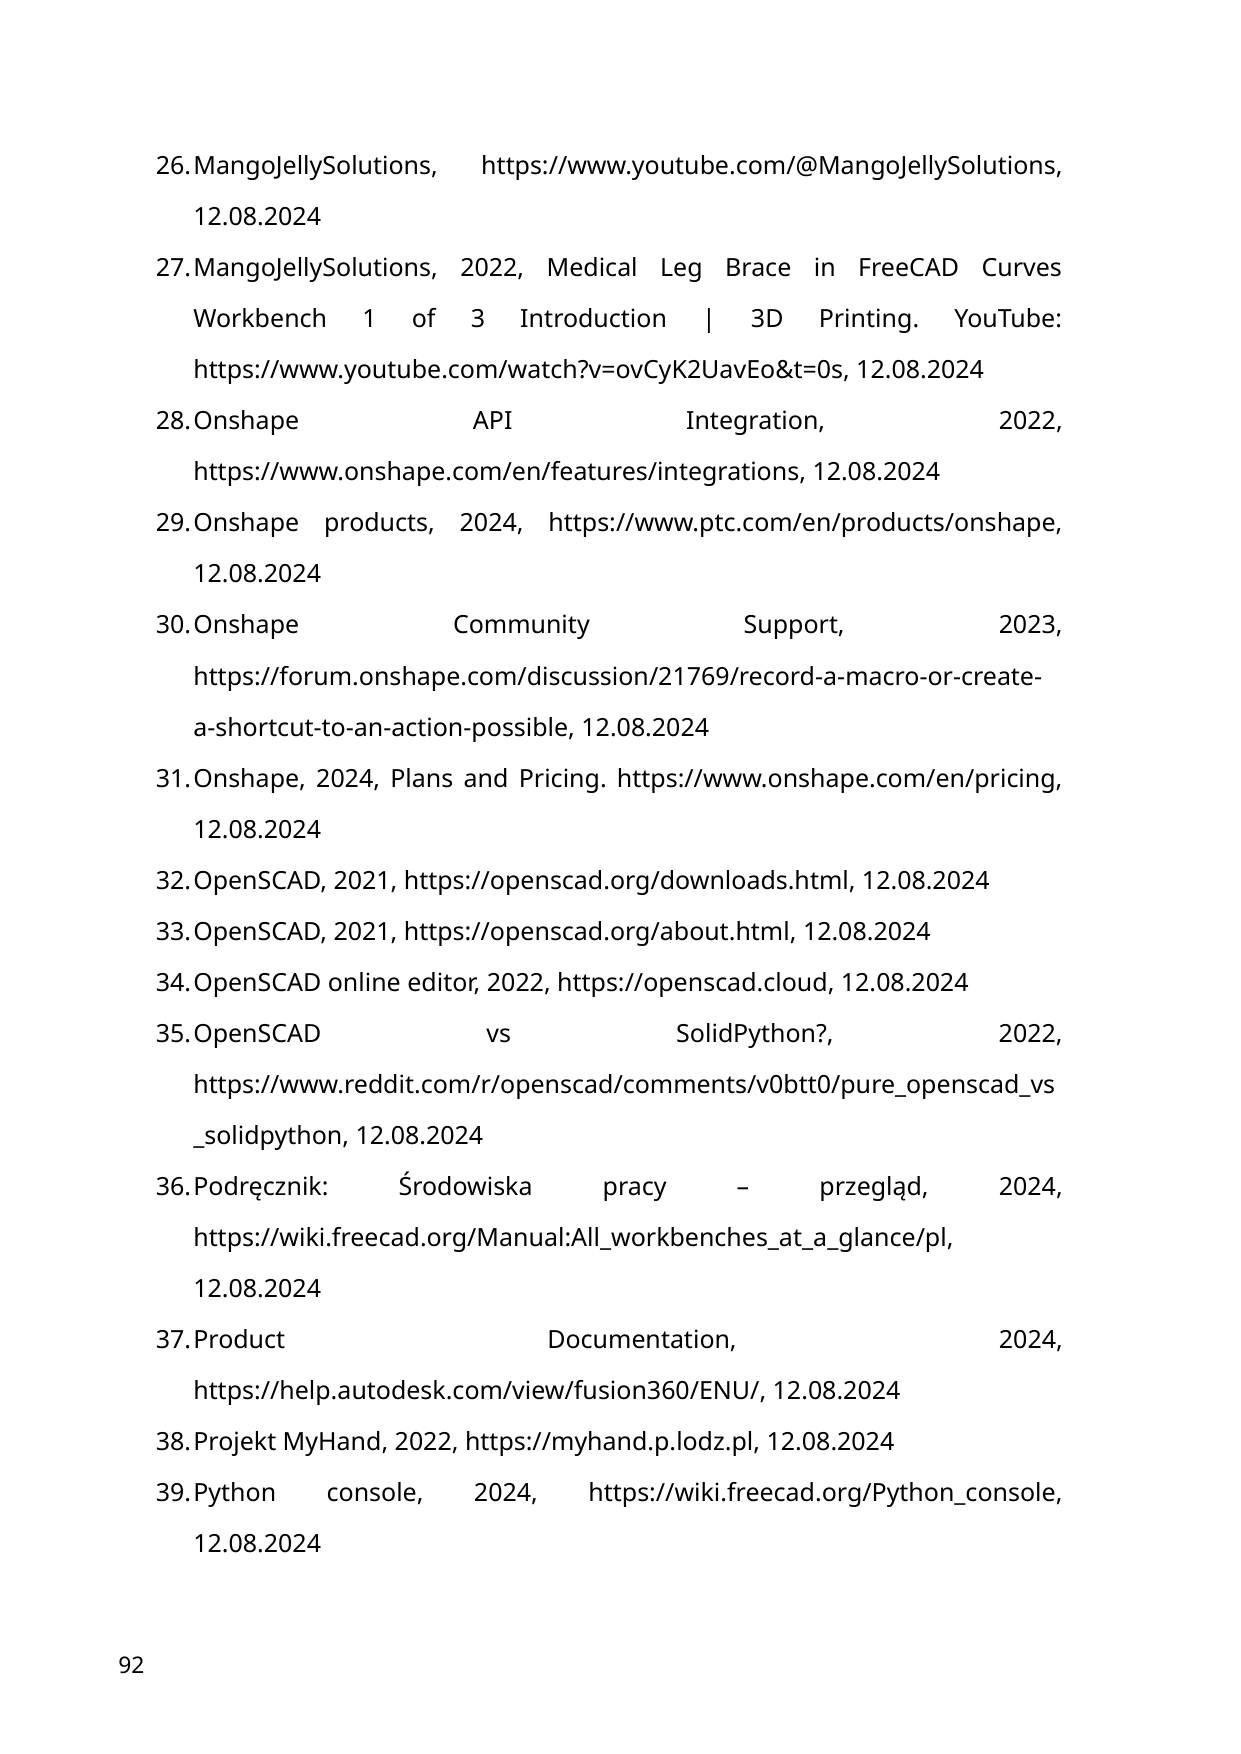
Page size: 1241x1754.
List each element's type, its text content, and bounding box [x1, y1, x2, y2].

list Onshape products, 2024, https://www.ptc.com/en/products/onshape, 12.08.2024 [156, 505, 1063, 590]
list MangoJellySolutions, 2022, Medical Leg Brace in FreeCAD Curves Workbench 1 of 3 Introduction | 3D Printing. YouTube: https://www.youtube.com/watch?v=ovCyK2UavEo&t=0s, 12.08.2024 [156, 250, 1063, 386]
list OpenSCAD vs SolidPython?, 2022, https://www.reddit.com/r/openscad/comments/v0btt0/pure_openscad_vs_solidpython, 12.08.2024 [156, 1015, 1063, 1152]
list Podręcznik: Środowiska pracy – przegląd, 2024, https://wiki.freecad.org/Manual:All_workbenches_at_a_glance/pl, 12.08.2024 [156, 1168, 1063, 1305]
list MangoJellySolutions, https://www.youtube.com/@MangoJellySolutions, 12.08.2024 [156, 148, 1063, 233]
list Python console, 2024, https://wiki.freecad.org/Python_console, 12.08.2024 [156, 1475, 1063, 1560]
list OpenSCAD, 2021, https://openscad.org/downloads.html, 12.08.2024 [156, 862, 1063, 896]
list Onshape API Integration, 2022, https://www.onshape.com/en/features/integrations, 12.08.2024 [156, 403, 1063, 488]
list OpenSCAD, 2021, https://openscad.org/about.html, 12.08.2024 [156, 913, 1063, 947]
list OpenSCAD online editor, 2022, https://openscad.cloud, 12.08.2024 [156, 964, 1063, 998]
list Projekt MyHand, 2022, https://myhand.p.lodz.pl, 12.08.2024 [156, 1424, 1063, 1458]
list Product Documentation, 2024, https://help.autodesk.com/view/fusion360/ENU/, 12.08.2024 [156, 1322, 1063, 1407]
list Onshape Community Support, 2023, https://forum.onshape.com/discussion/21769/record-a-macro-or-create-a-shortcut-to-an-action-possible, 12.08.2024 [156, 607, 1063, 743]
list Onshape, 2024, Plans and Pricing. https://www.onshape.com/en/pricing, 12.08.2024 [156, 760, 1063, 845]
